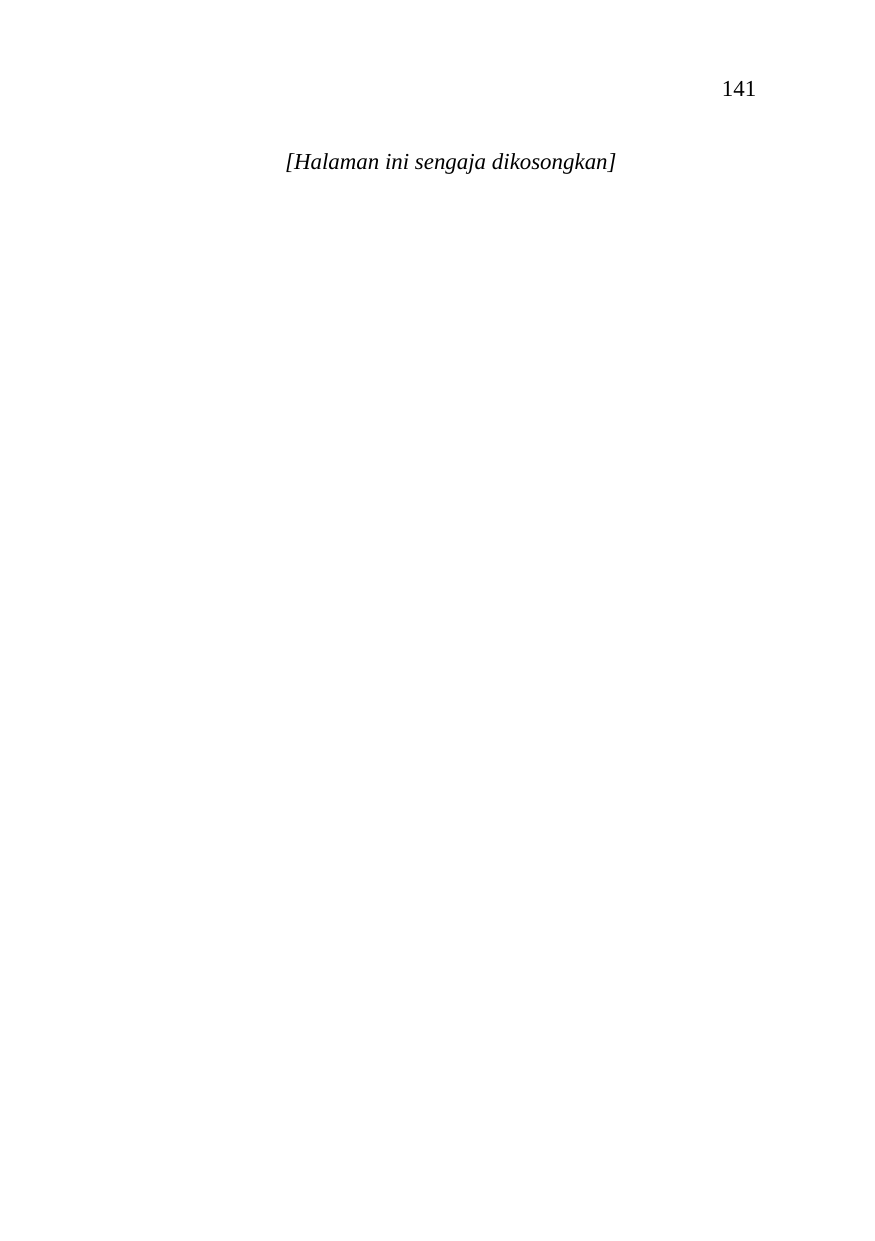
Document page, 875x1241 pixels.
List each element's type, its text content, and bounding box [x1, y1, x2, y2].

text [Halaman ini sengaja dikosongkan] [148, 148, 756, 174]
